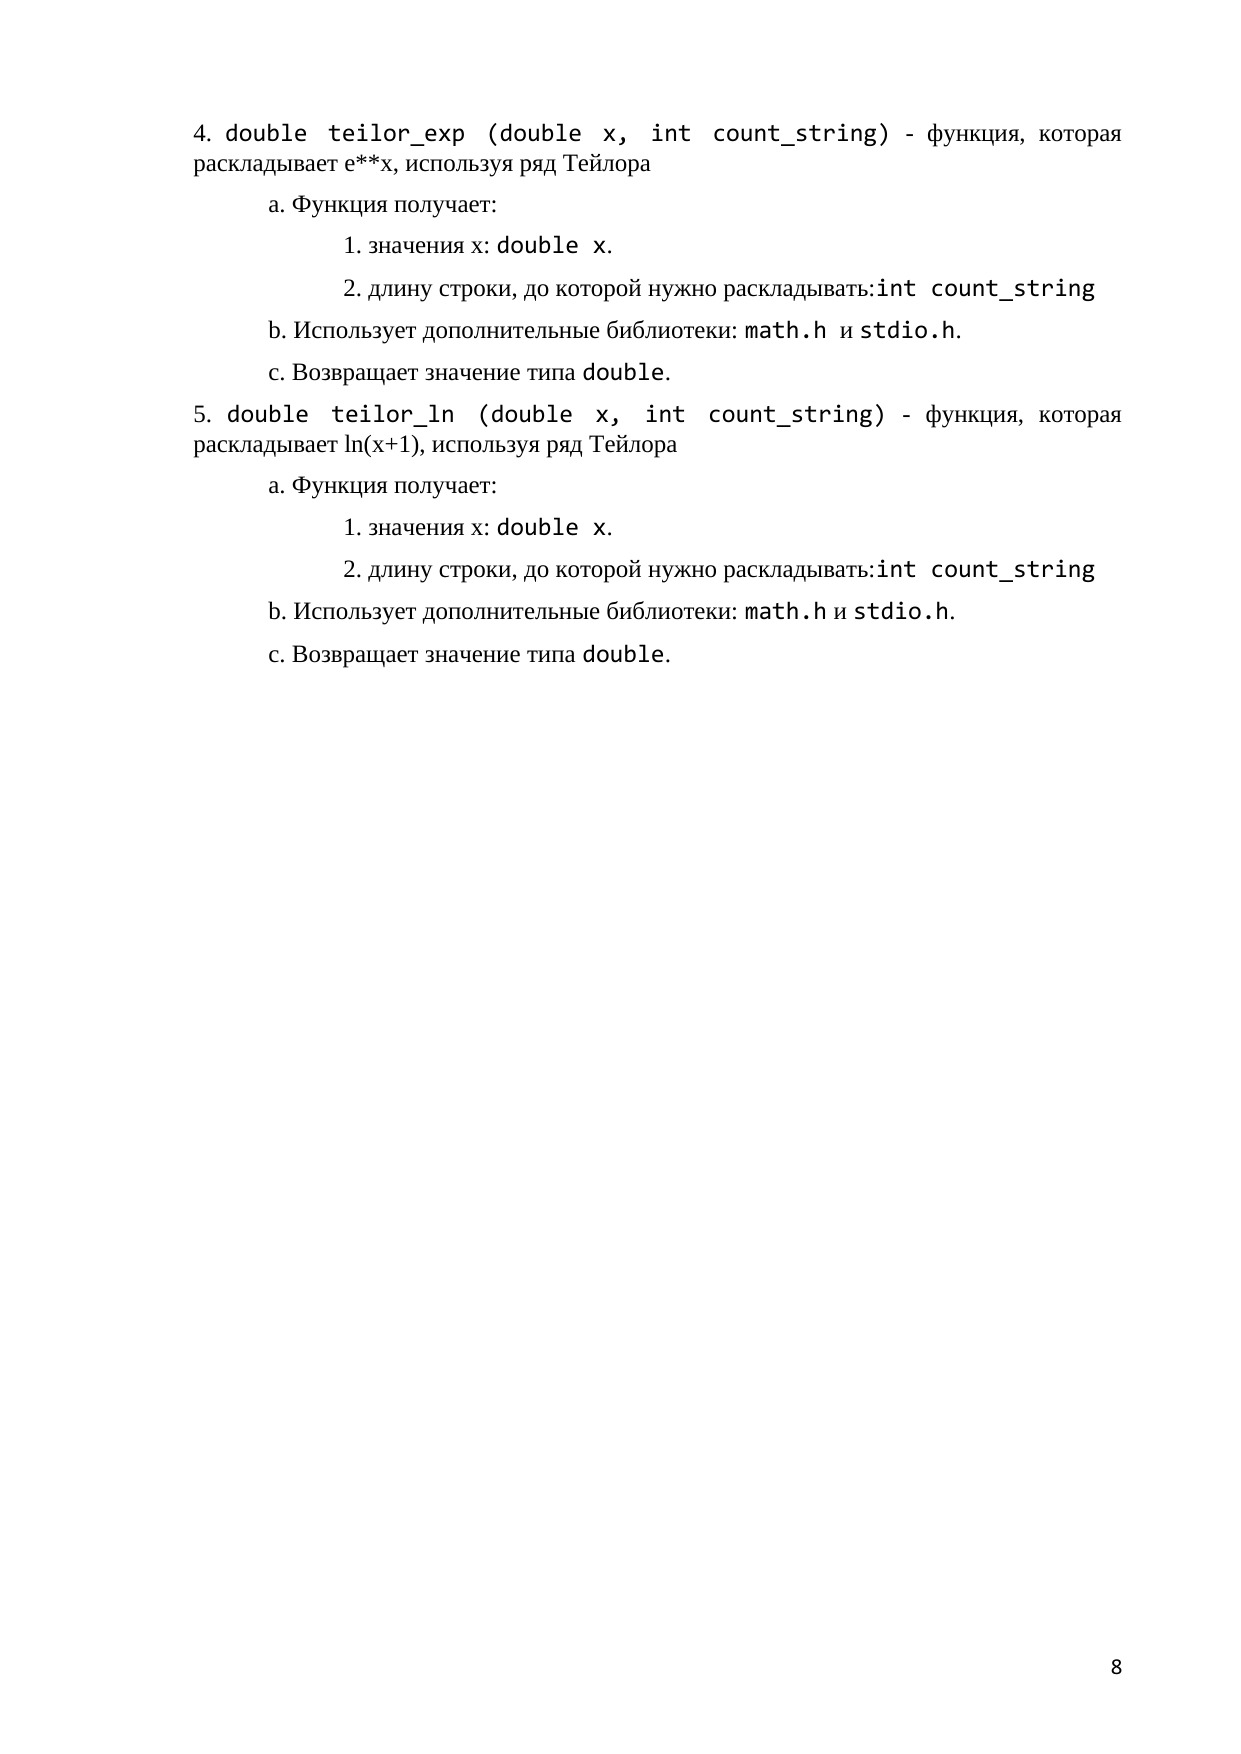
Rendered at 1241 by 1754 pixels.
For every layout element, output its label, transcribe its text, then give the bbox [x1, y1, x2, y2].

text 1. значения x: double x. [193, 230, 1122, 260]
text b. Использует дополнительные библиотеки: math.h и stdio.h. [193, 596, 1122, 626]
text 4. double teilor_exp (double x, int count_string) - функция, которая раскладывает e**x, используя ряд Тейлора [193, 118, 1122, 177]
text b. Использует дополнительные библиотеки: math.h и stdio.h. [193, 315, 1122, 345]
text 2. длину строки, до которой нужно раскладывать:int count_string [193, 554, 1122, 584]
text 5. double teilor_ln (double x, int count_string) - функция, которая раскладывает ln(x+1), используя ряд Тейлора [193, 399, 1122, 458]
text c. Возвращает значение типа double. [193, 639, 1122, 668]
text a. Функция получает: [193, 471, 1122, 499]
text 1. значения x: double x. [193, 512, 1122, 542]
text c. Возвращает значение типа double. [193, 357, 1122, 387]
text 2. длину строки, до которой нужно раскладывать:int count_string [193, 273, 1122, 302]
text a. Функция получает: [193, 189, 1122, 218]
